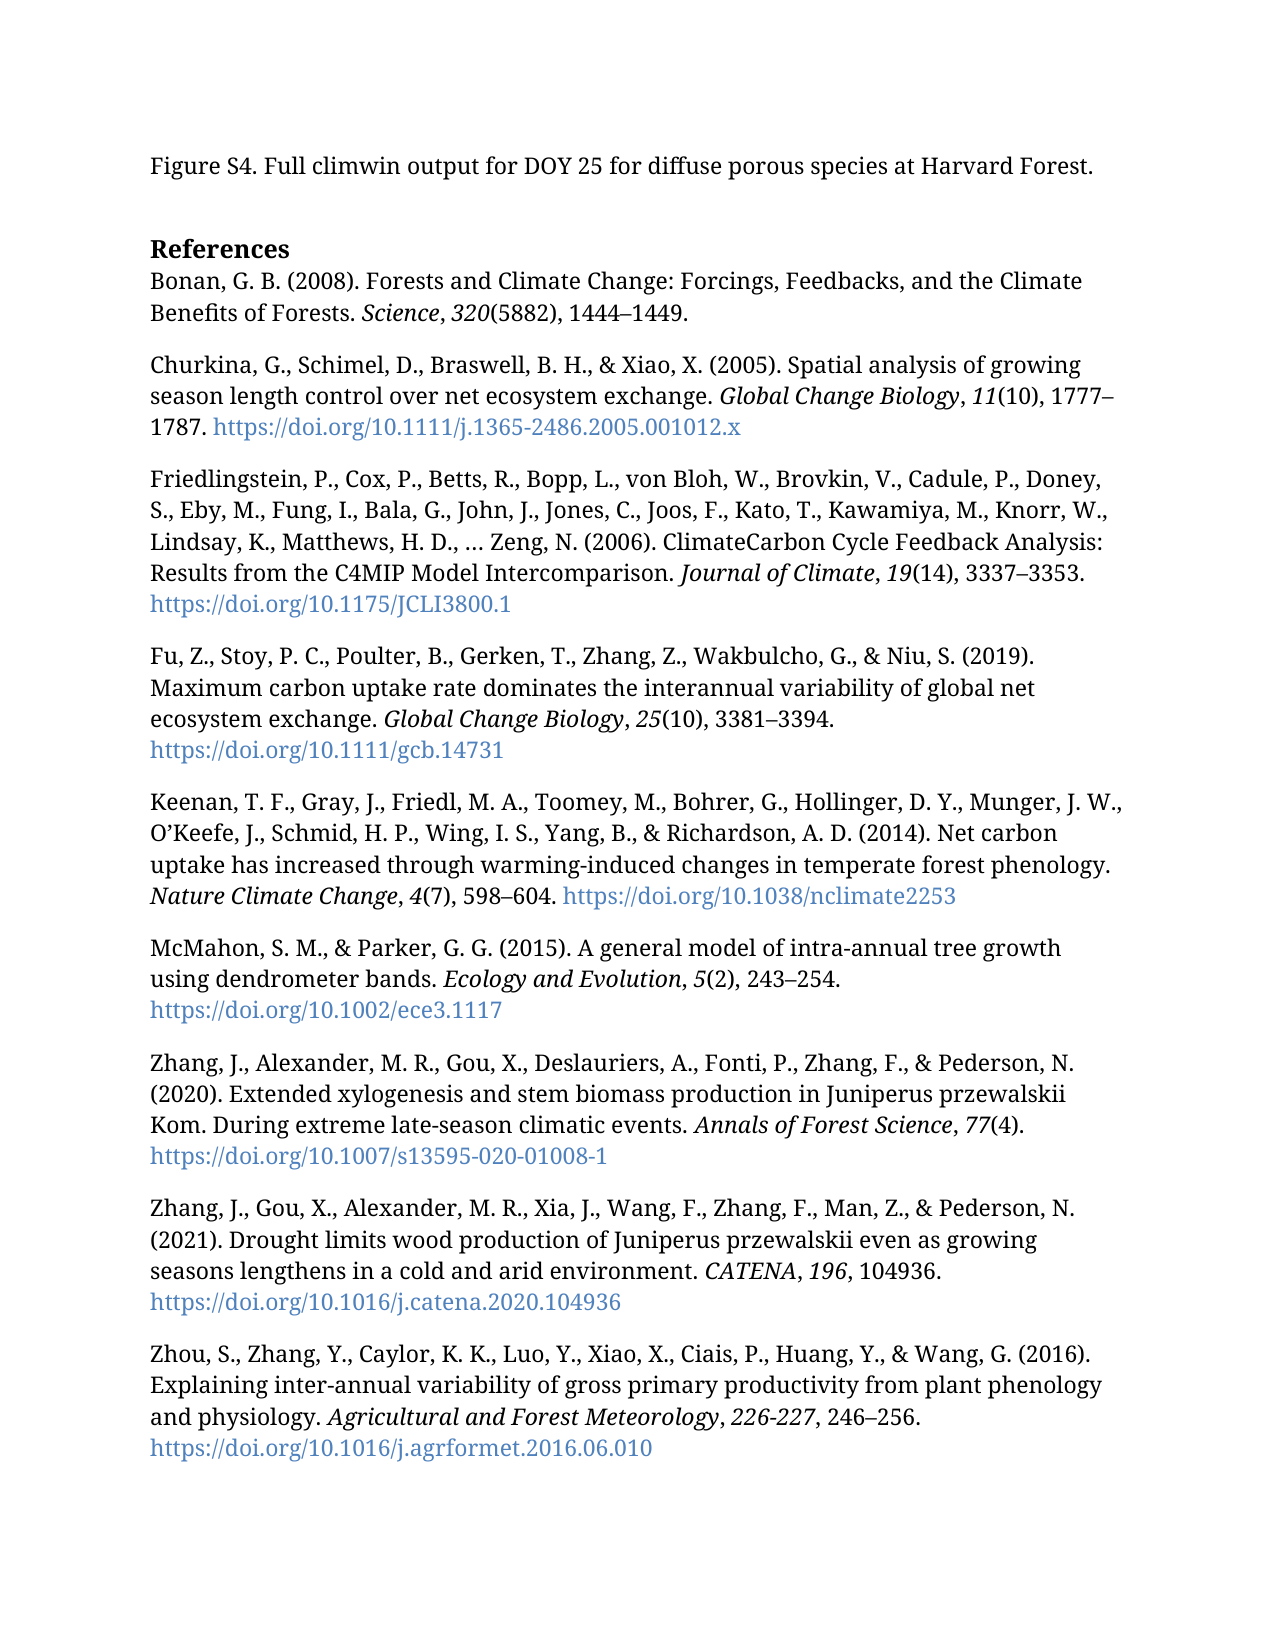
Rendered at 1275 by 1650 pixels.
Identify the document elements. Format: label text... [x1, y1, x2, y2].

text Keenan, T. F., Gray, J., Friedl, M. A., Toomey, M., Bohrer, G., Hollinger, D. Y., Munger, J. W., O’Keefe, J., Schmid, H. P., Wing, I. S., Yang, B., & Richardson, A. D. (2014). Net carbon uptake has increased through warming-induced changes in temperate forest phenology. Nature Climate Change, 4(7), 598–604. https://doi.org/10.1038/nclimate2253 [150, 786, 1125, 911]
text Figure S4. Full climwin output for DOY 25 for diffuse porous species at Harvard Forest. [150, 150, 1125, 181]
text Bonan, G. B. (2008). Forests and Climate Change: Forcings, Feedbacks, and the Climate Benefits of Forests. Science, 320(5882), 1444–1449. [150, 265, 1125, 328]
text Fu, Z., Stoy, P. C., Poulter, B., Gerken, T., Zhang, Z., Wakbulcho, G., & Niu, S. (2019). Maximum carbon uptake rate dominates the interannual variability of global net ecosystem exchange. Global Change Biology, 25(10), 3381–3394. https://doi.org/10.1111/gcb.14731 [150, 640, 1125, 765]
text Zhang, J., Gou, X., Alexander, M. R., Xia, J., Wang, F., Zhang, F., Man, Z., & Pederson, N. (2021). Drought limits wood production of Juniperus przewalskii even as growing seasons lengthens in a cold and arid environment. CATENA, 196, 104936. https://doi.org/10.1016/j.catena.2020.104936 [150, 1192, 1125, 1317]
text Churkina, G., Schimel, D., Braswell, B. H., & Xiao, X. (2005). Spatial analysis of growing season length control over net ecosystem exchange. Global Change Biology, 11(10), 1777–1787. https://doi.org/10.1111/j.1365-2486.2005.001012.x [150, 349, 1125, 442]
text McMahon, S. M., & Parker, G. G. (2015). A general model of intra-annual tree growth using dendrometer bands. Ecology and Evolution, 5(2), 243–254. https://doi.org/10.1002/ece3.1117 [150, 932, 1125, 1026]
text Friedlingstein, P., Cox, P., Betts, R., Bopp, L., von Bloh, W., Brovkin, V., Cadule, P., Doney, S., Eby, M., Fung, I., Bala, G., John, J., Jones, C., Joos, F., Kato, T., Kawamiya, M., Knorr, W., Lindsay, K., Matthews, H. D., … Zeng, N. (2006). ClimateCarbon Cycle Feedback Analysis: Results from the C4MIP Model Intercomparison. Journal of Climate, 19(14), 3337–3353. https://doi.org/10.1175/JCLI3800.1 [150, 463, 1125, 619]
subtitle References [150, 231, 1125, 265]
text Zhang, J., Alexander, M. R., Gou, X., Deslauriers, A., Fonti, P., Zhang, F., & Pederson, N. (2020). Extended xylogenesis and stem biomass production in Juniperus przewalskii Kom. During extreme late-season climatic events. Annals of Forest Science, 77(4). https://doi.org/10.1007/s13595-020-01008-1 [150, 1047, 1125, 1172]
text Zhou, S., Zhang, Y., Caylor, K. K., Luo, Y., Xiao, X., Ciais, P., Huang, Y., & Wang, G. (2016). Explaining inter-annual variability of gross primary productivity from plant phenology and physiology. Agricultural and Forest Meteorology, 226-227, 246–256. https://doi.org/10.1016/j.agrformet.2016.06.010 [150, 1338, 1125, 1463]
